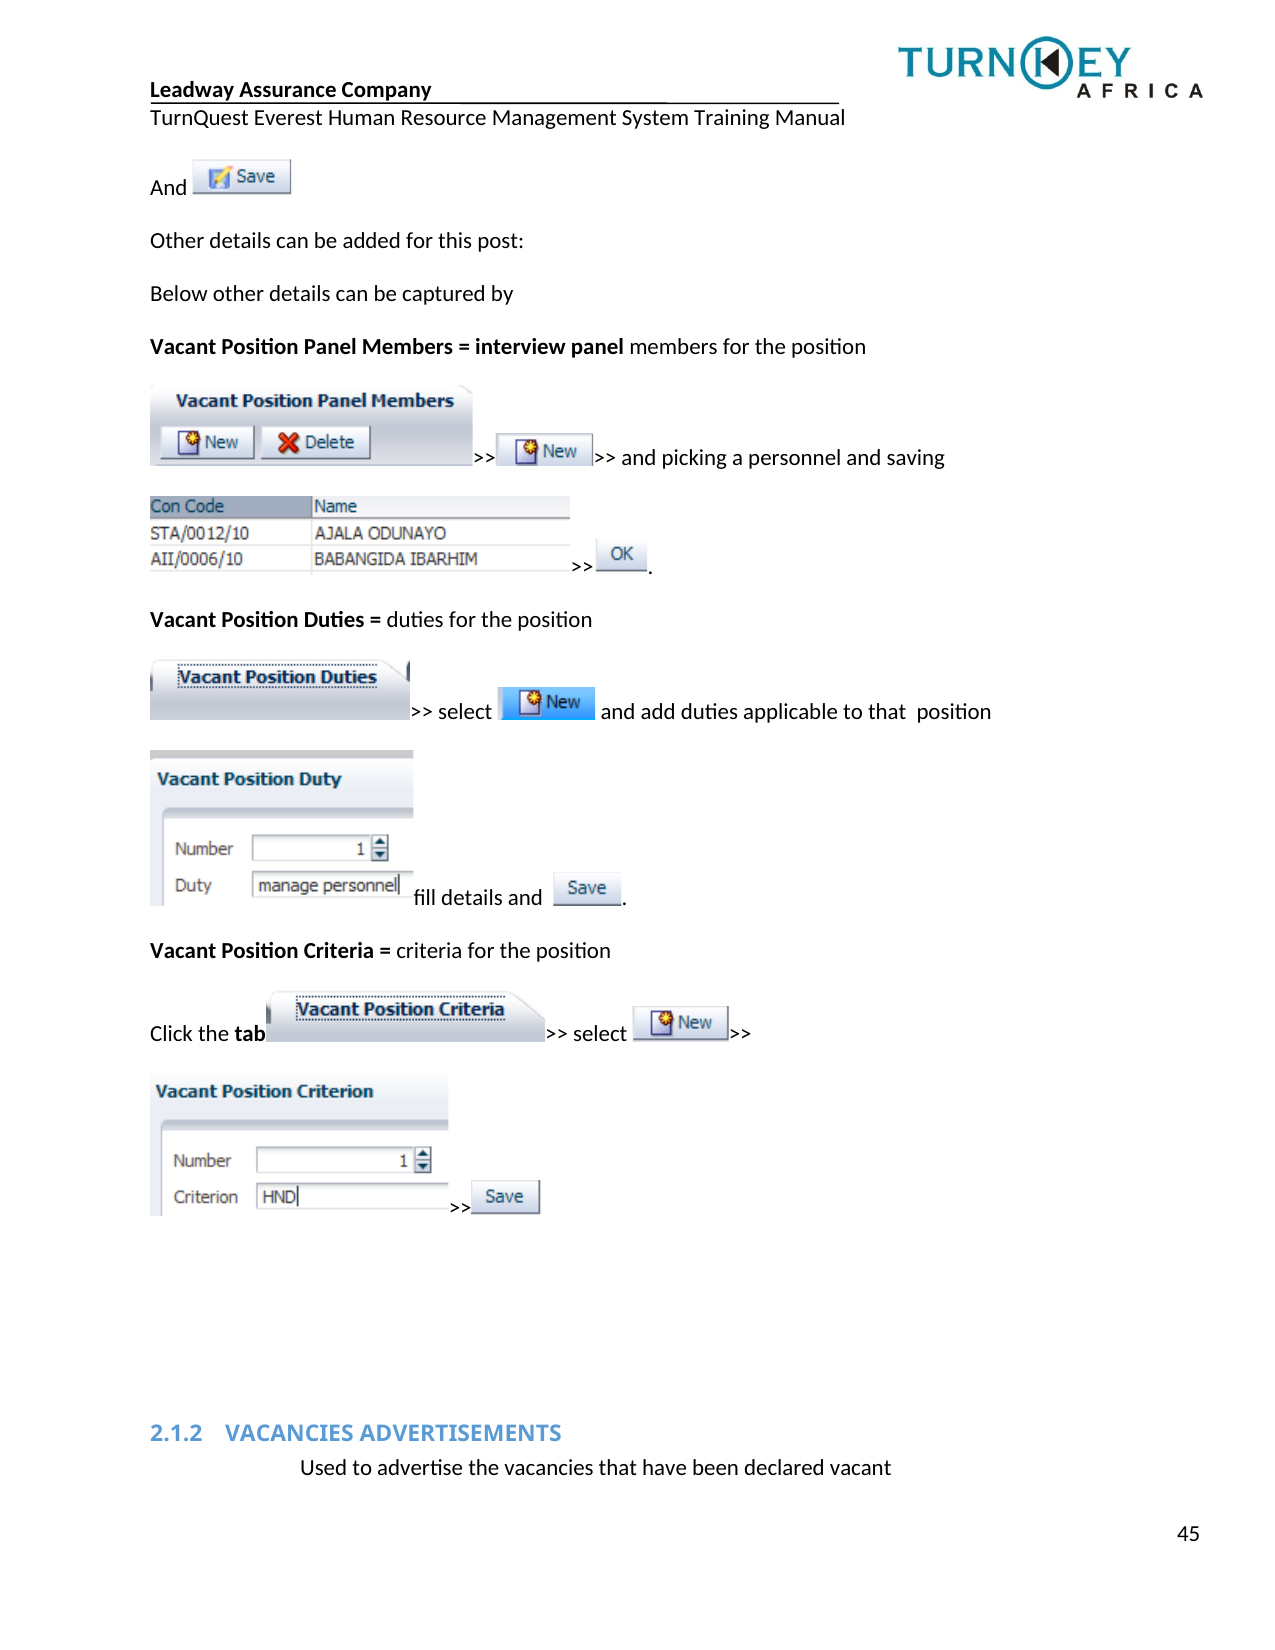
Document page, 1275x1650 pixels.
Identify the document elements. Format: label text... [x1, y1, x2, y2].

text And [150, 159, 1200, 201]
list Used to advertise the vacancies that have been declared vacant [300, 1453, 1200, 1481]
picture [495, 433, 594, 466]
picture [497, 687, 596, 720]
picture [632, 1006, 729, 1042]
text Other details can be added for this post: [150, 226, 1200, 254]
picture [150, 750, 414, 906]
picture [150, 385, 473, 466]
text Below other details can be captured by [150, 279, 1200, 307]
text Vacant Position Panel Members = interview panel members for the position [150, 332, 1200, 360]
picture [192, 159, 292, 196]
picture [150, 658, 410, 720]
picture [593, 539, 648, 575]
picture [150, 1072, 449, 1216]
picture [150, 496, 571, 575]
picture [553, 872, 622, 906]
text Vacant Position Criteria = criteria for the position [150, 936, 1200, 964]
picture [898, 36, 1203, 98]
text Vacant Position Duties = duties for the position [150, 605, 1200, 633]
picture [471, 1180, 542, 1216]
picture [266, 988, 546, 1042]
subtitle 2.1.2 VACANCIES ADVERTISEMENTS [150, 1417, 1200, 1448]
